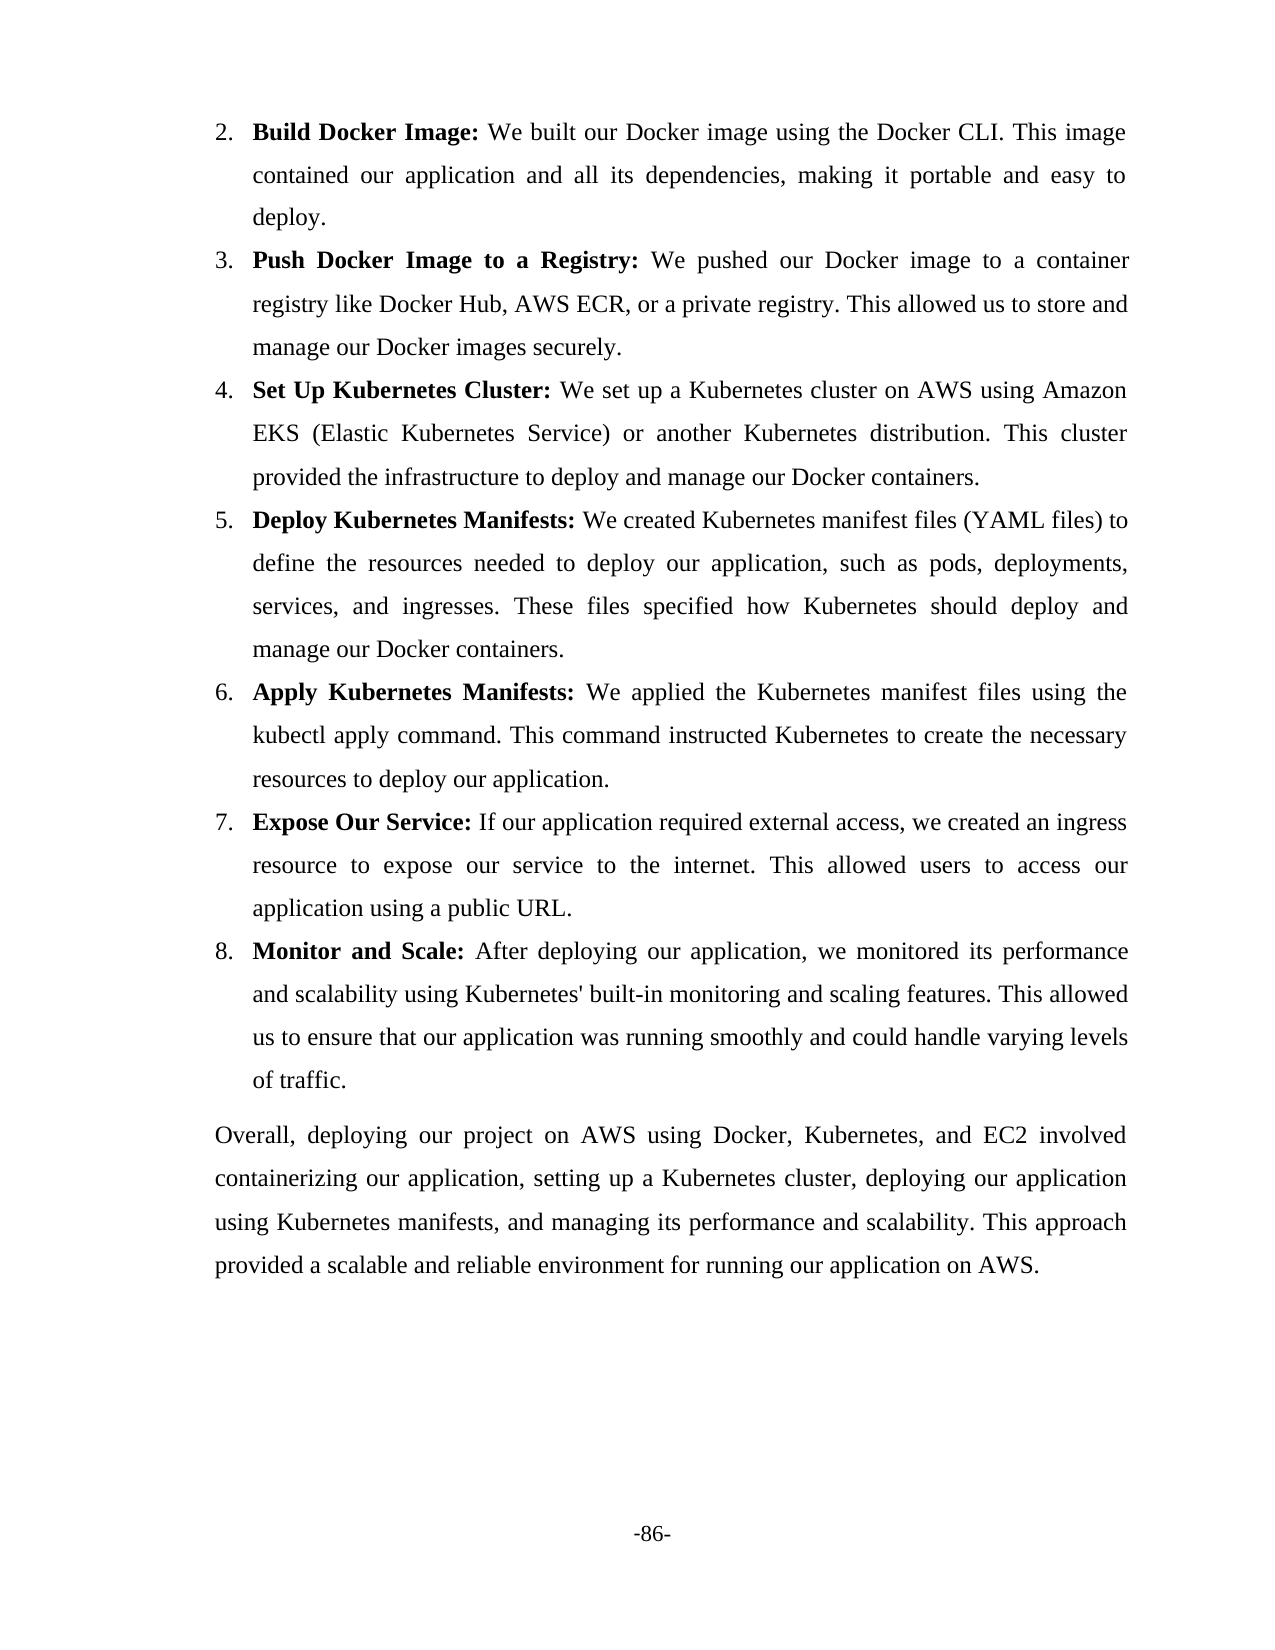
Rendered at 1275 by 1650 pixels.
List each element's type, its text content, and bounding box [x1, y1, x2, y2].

list Set Up Kubernetes Cluster: We set up a Kubernetes cluster on AWS using Amazon EKS (Elastic Kubernetes Service) or another Kubernetes distribution. This cluster provided the infrastructure to deploy and manage our Docker containers. [215, 375, 1128, 490]
list Push Docker Image to a Registry: We pushed our Docker image to a container registry like Docker Hub, AWS ECR, or a private registry. This allowed us to store and manage our Docker images securely. [215, 246, 1129, 361]
text Overall, deploying our project on AWS using Docker, Kubernetes, and EC2 involved containerizing our application, setting up a Kubernetes cluster, deploying our application using Kubernetes manifests, and managing its performance and scalability. This approach provided a scalable and reliable environment for running our application on AWS. [214, 1120, 1128, 1278]
list Apply Kubernetes Manifests: We applied the Kubernetes manifest files using the kubectl apply command. This command instructed Kubernetes to create the necessary resources to deploy our application. [215, 677, 1128, 792]
list Monitor and Scale: After deploying our application, we monitored its performance and scalability using Kubernetes' built-in monitoring and scaling features. This allowed us to ensure that our application was running smoothly and could handle varying levels of traffic. [215, 936, 1129, 1094]
list Deploy Kubernetes Manifests: We created Kubernetes manifest files (YAML files) to define the resources needed to deploy our application, such as pods, deployments, services, and ingresses. These files specified how Kubernetes should deploy and manage our Docker containers. [215, 505, 1129, 663]
list Expose Our Service: If our application required external access, we created an ingress resource to expose our service to the internet. This allowed users to access our application using a public URL. [215, 807, 1128, 922]
list Build Docker Image: We built our Docker image using the Docker CLI. This image contained our application and all its dependencies, making it portable and easy to deploy. [215, 117, 1126, 231]
